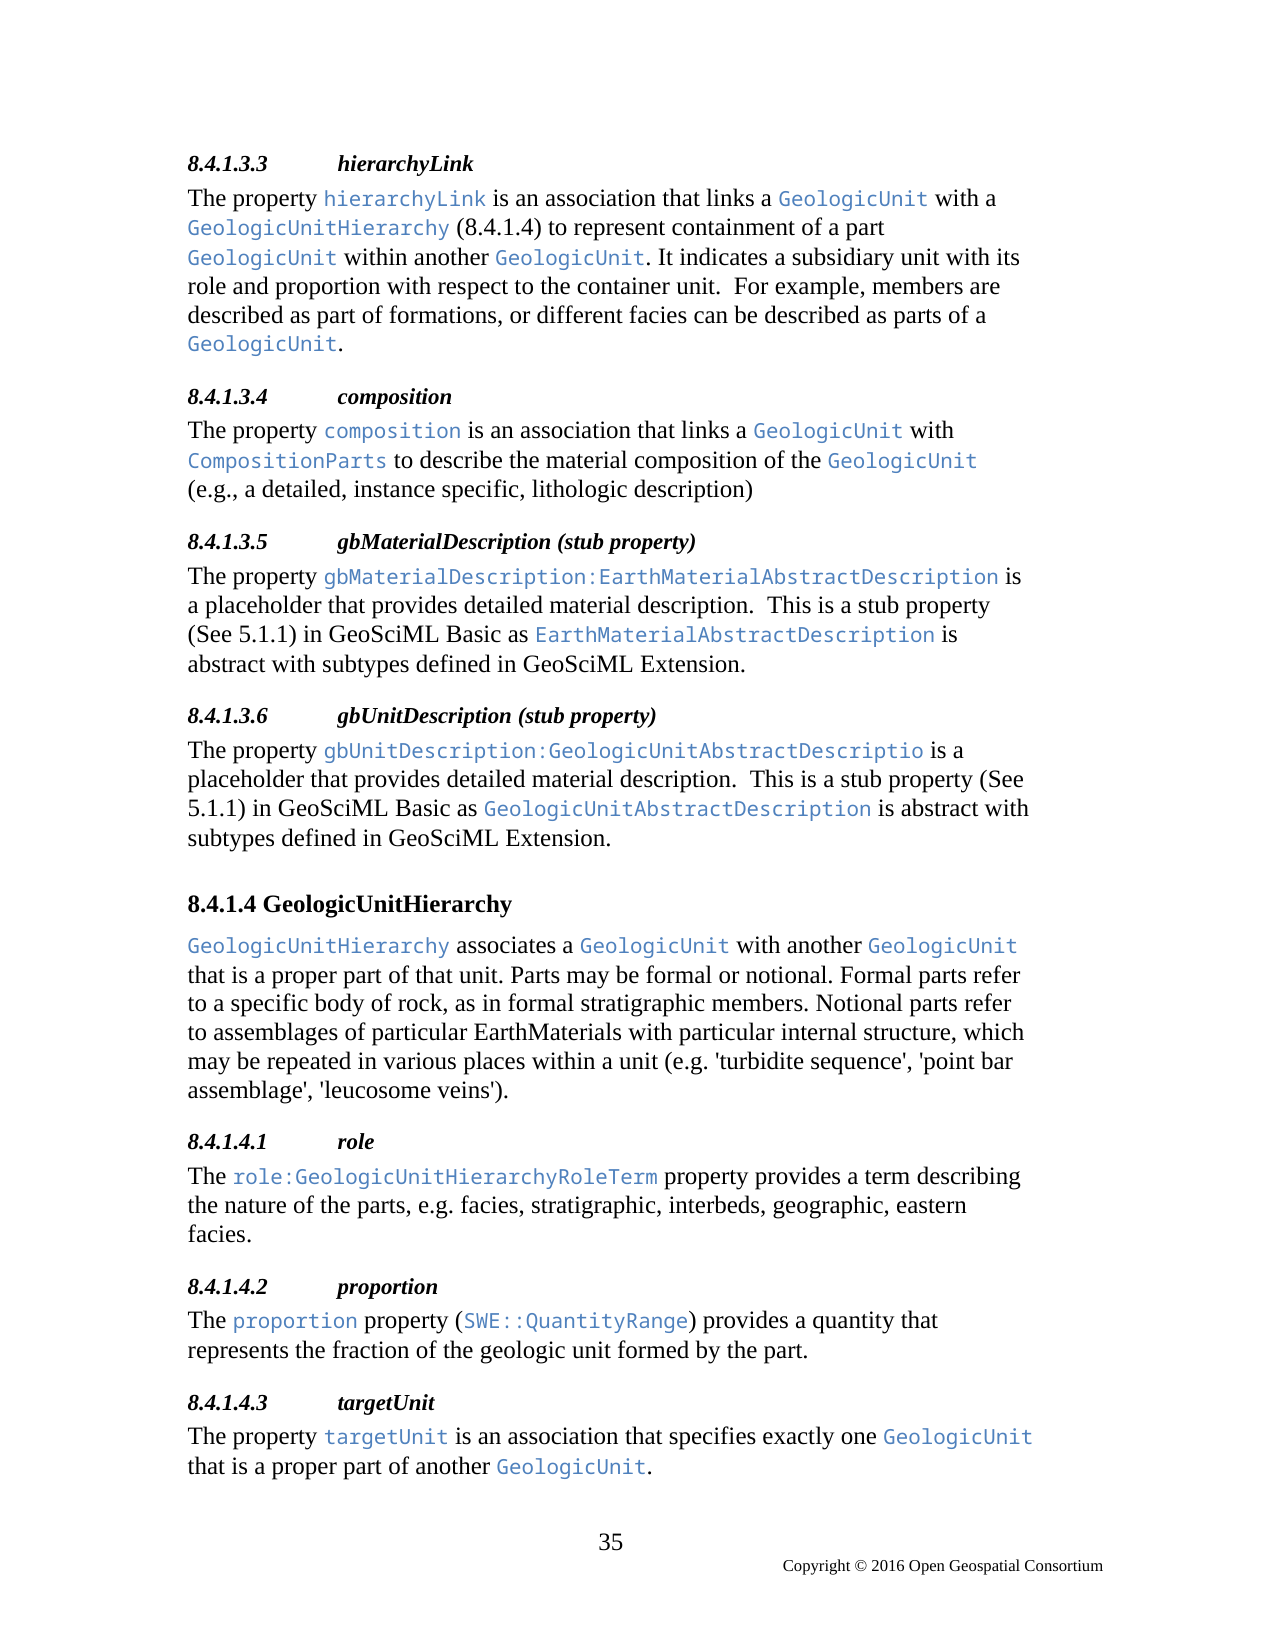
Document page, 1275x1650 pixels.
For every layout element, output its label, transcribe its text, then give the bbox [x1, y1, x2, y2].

subtitle targetUnit [187, 1389, 1034, 1415]
text The property composition is an association that links a GeologicUnit with CompositionParts to describe the material composition of the GeologicUnit (e.g., a detailed, instance specific, lithologic description) [187, 416, 1034, 503]
text The property gbUnitDescription:GeologicUnitAbstractDescriptio is a placeholder that provides detailed material description. This is a stub property (See 5.1.1) in GeoSciML Basic as GeologicUnitAbstractDescription is abstract with subtypes defined in GeoSciML Extension. [187, 735, 1034, 851]
text The property hierarchyLink is an association that links a GeologicUnit with a GeologicUnitHierarchy (8.4.1.4) to represent containment of a part GeologicUnit within another GeologicUnit. It indicates a subsidiary unit with its role and proportion with respect to the container unit. For example, members are described as part of formations, or different facies can be described as parts of a GeologicUnit. [187, 183, 1034, 358]
subtitle gbUnitDescription (stub property) [187, 702, 1034, 729]
subtitle GeologicUnitHierarchy [187, 889, 1034, 918]
subtitle proportion [187, 1273, 1034, 1299]
subtitle role [187, 1128, 1034, 1155]
text The property targetUnit is an association that specifies exactly one GeologicUnit that is a proper part of another GeologicUnit. [187, 1421, 1034, 1480]
text GeologicUnitHierarchy associates a GeologicUnit with another GeologicUnit that is a proper part of that unit. Parts may be formal or notional. Formal parts refer to a specific body of rock, as in formal stratigraphic members. Notional parts refer to assemblages of particular EarthMaterials with particular internal structure, which may be repeated in various places within a unit (e.g. 'turbidite sequence', 'point bar assemblage', 'leucosome veins'). [187, 930, 1034, 1103]
text The property gbMaterialDescription:EarthMaterialAbstractDescription is a placeholder that provides detailed material description. This is a stub property (See 5.1.1) in GeoSciML Basic as EarthMaterialAbstractDescription is abstract with subtypes defined in GeoSciML Extension. [187, 561, 1034, 677]
subtitle composition [187, 383, 1034, 409]
text The proportion property (SWE::QuantityRange) provides a quantity that represents the fraction of the geologic unit formed by the part. [187, 1306, 1034, 1364]
subtitle hierarchyLink [187, 150, 1034, 176]
subtitle gbMaterialDescription (stub property) [187, 528, 1034, 555]
text The role:GeologicUnitHierarchyRoleTerm property provides a term describing the nature of the parts, e.g. facies, stratigraphic, interbeds, geographic, eastern facies. [187, 1161, 1034, 1248]
